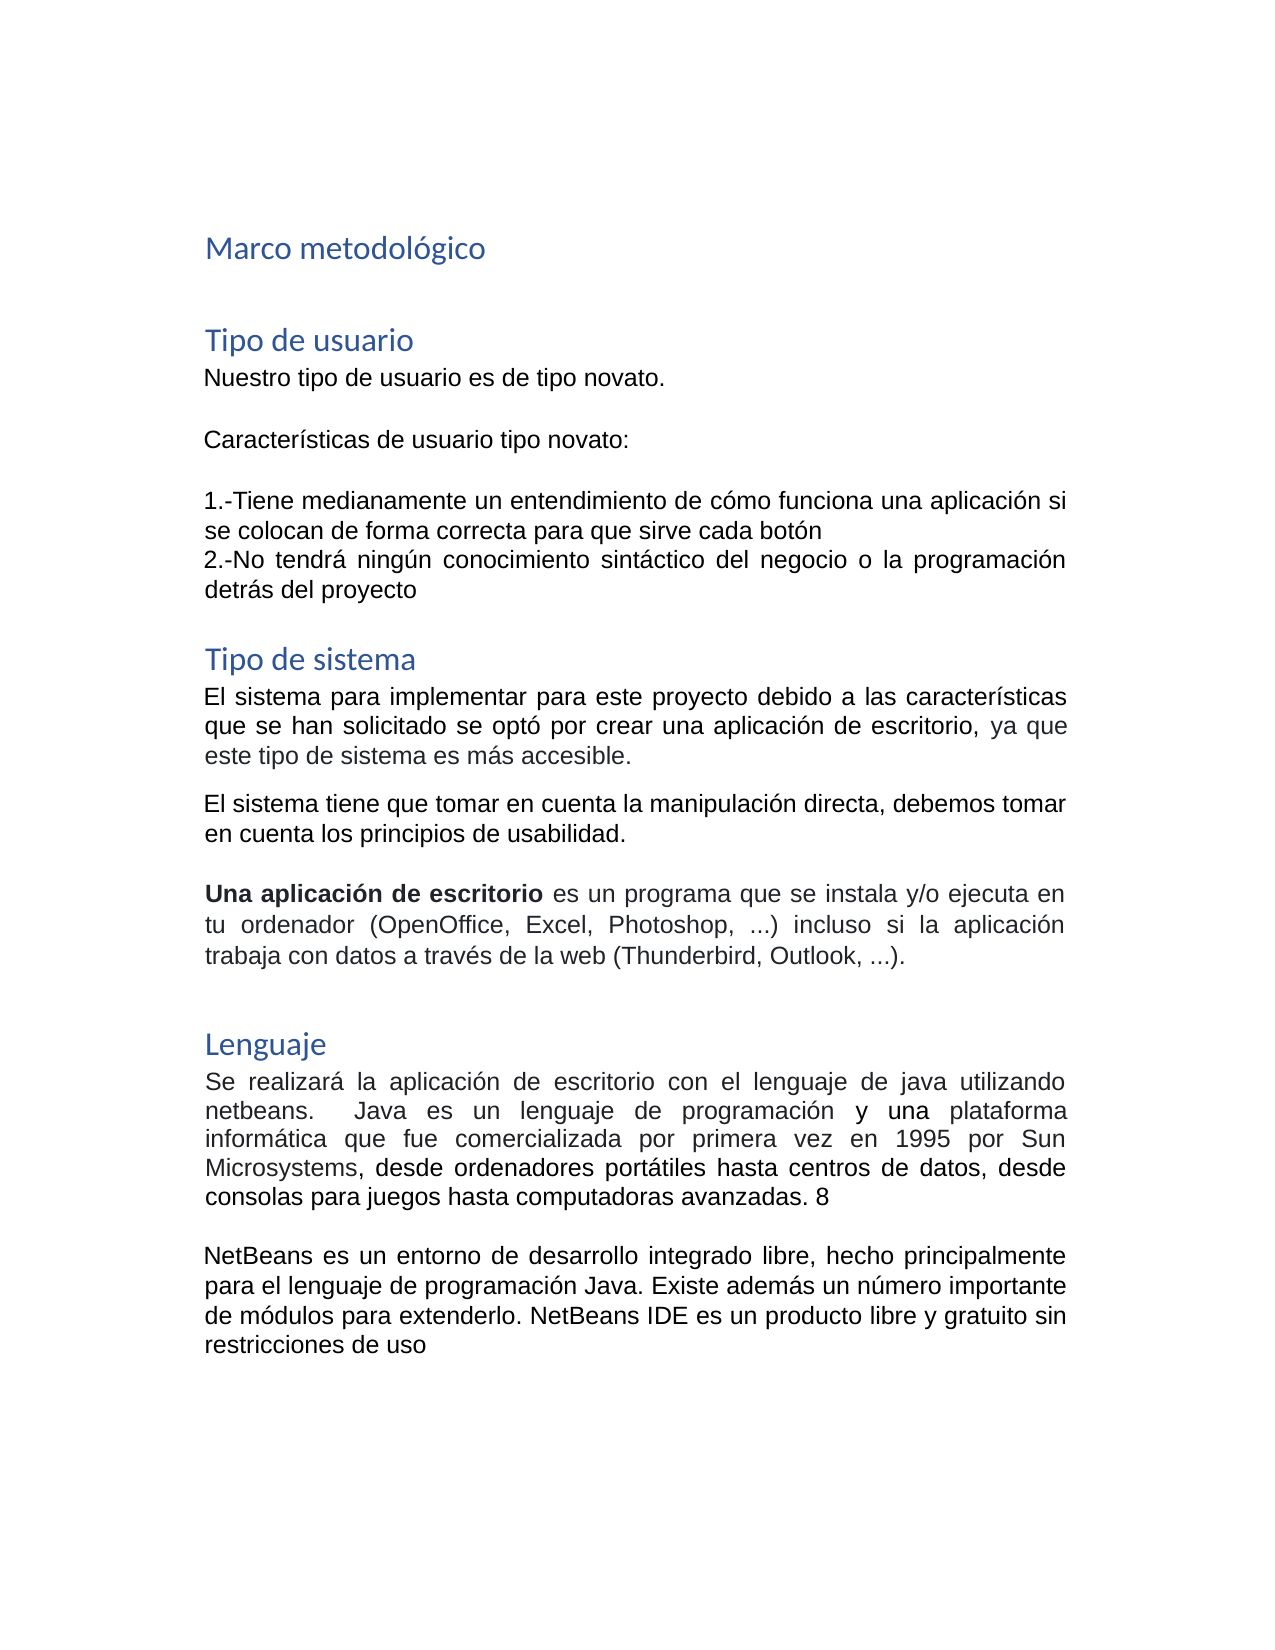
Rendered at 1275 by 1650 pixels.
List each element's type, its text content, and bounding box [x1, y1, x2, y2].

text NetBeans es un entorno de desarrollo integrado libre, hecho principalmente para el lenguaje de programación Java. Existe además un número importante de módulos para extenderlo. NetBeans IDE es un producto libre y gratuito sin restricciones de uso [203, 1241, 1068, 1359]
text 2.-No tendrá ningún conocimiento sintáctico del negocio o la programación detrás del proyecto [203, 546, 1068, 604]
subtitle Lenguaje [205, 1023, 1162, 1064]
subtitle Tipo de sistema [205, 637, 1162, 678]
text 1.-Tiene medianamente un entendimiento de cómo funciona una aplicación si se colocan de forma correcta para que sirve cada botón [203, 486, 1068, 544]
text Características de usuario tipo novato: [203, 424, 1068, 453]
text El sistema tiene que tomar en cuenta la manipulación directa, debemos tomar en cuenta los principios de usabilidad. [203, 789, 1068, 847]
subtitle Tipo de usuario [205, 319, 1162, 360]
text Se realizará la aplicación de escritorio con el lenguaje de java utilizando netbeans. Java es un lenguaje de programación y una plataforma informática que fue comercializada por primera vez en 1995 por Sun Microsystems, desde ordenadores portátiles hasta centros de datos, desde consolas para juegos hasta computadoras avanzadas. 8 [205, 1067, 1067, 1211]
text Nuestro tipo de usuario es de tipo novato. [203, 363, 1068, 392]
subtitle Marco metodológico [205, 227, 1162, 268]
text Una aplicación de escritorio es un programa que se instala y/o ejecuta en tu ordenador (OpenOffice, Excel, Photoshop, ...) incluso si la aplicación trabaja con datos a través de la web (Thunderbird, Outlook, ...). [205, 879, 1067, 969]
text El sistema para implementar para este proyecto debido a las características que se han solicitado se optó por crear una aplicación de escritorio, ya que este tipo de sistema es más accesible. [203, 681, 1068, 770]
